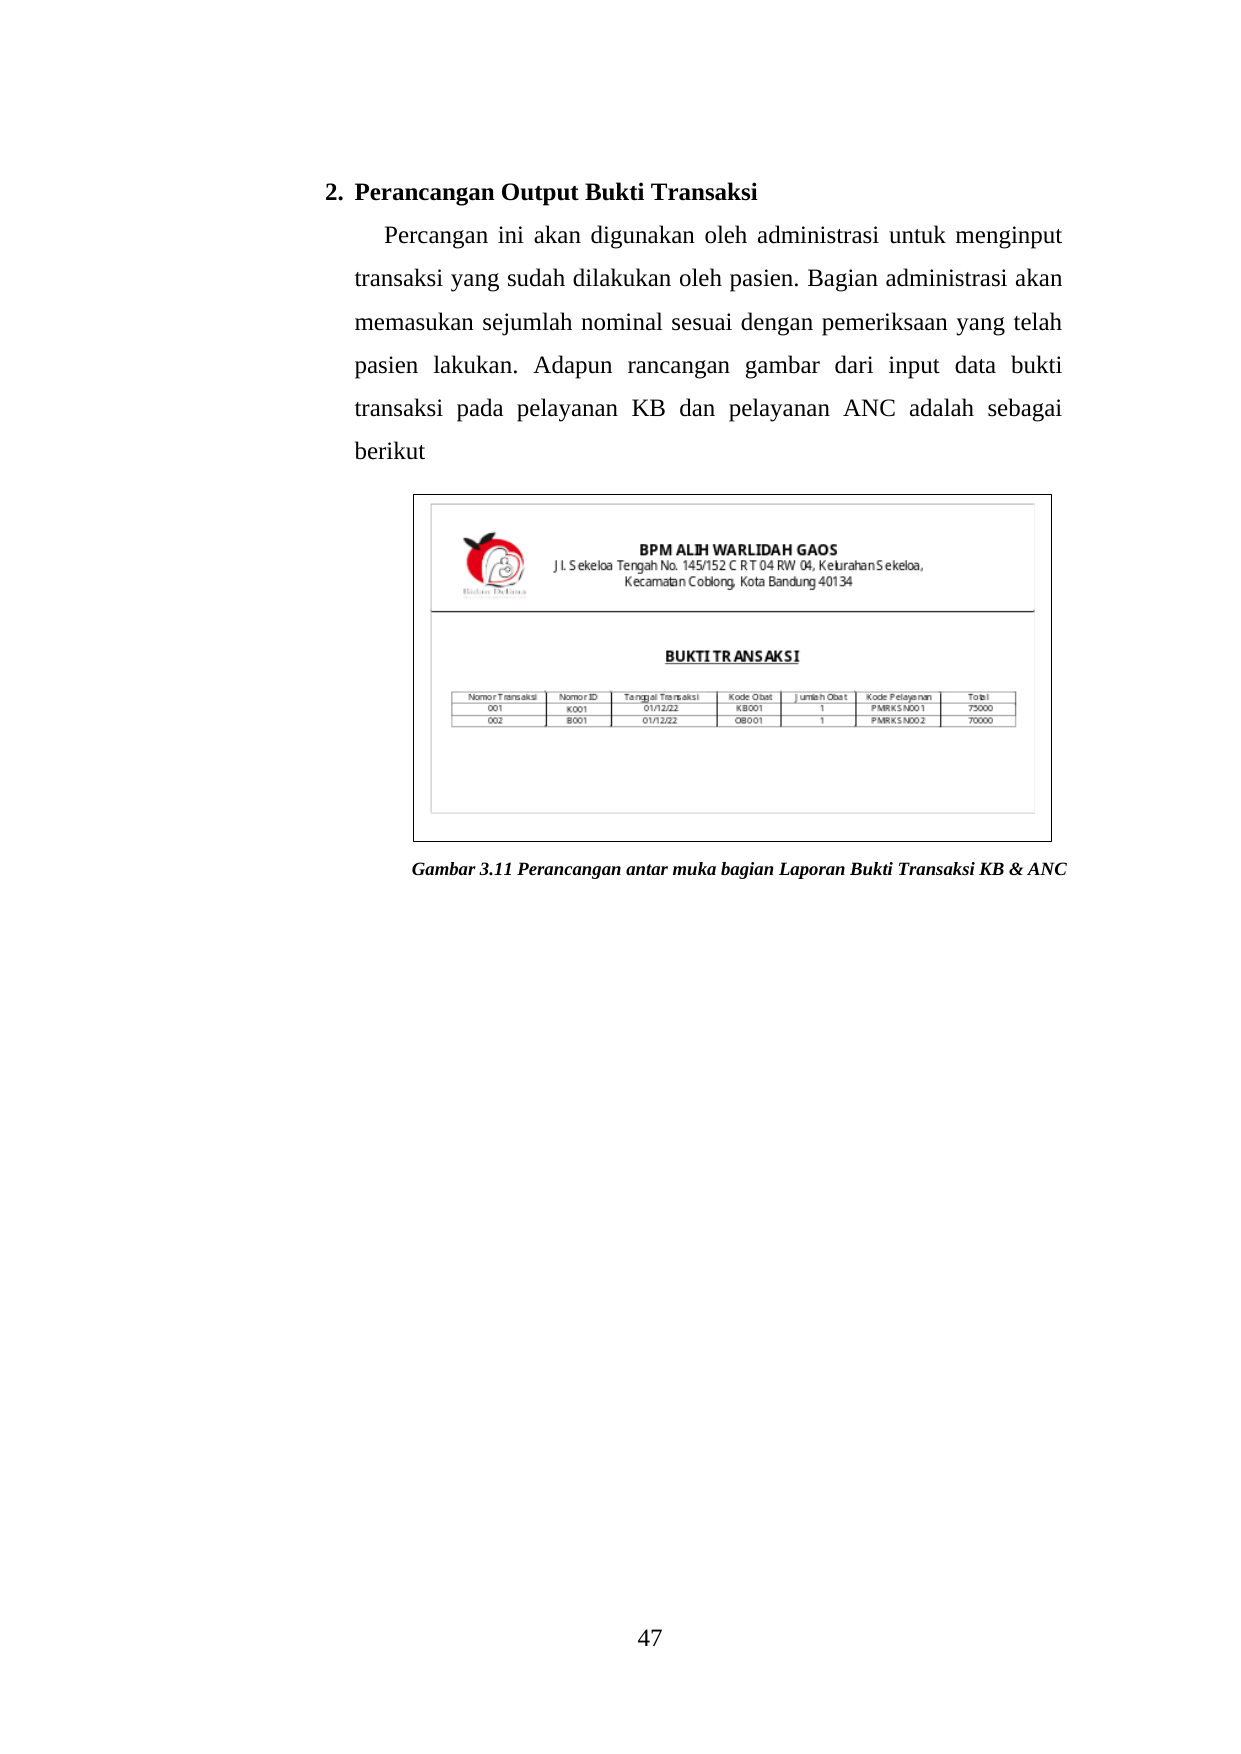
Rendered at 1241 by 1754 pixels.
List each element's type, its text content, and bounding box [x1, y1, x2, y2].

list Perancangan Output Bukti Transaksi [325, 177, 1063, 206]
list Percangan ini akan digunakan oleh administrasi untuk menginput transaksi yang sudah dilakukan oleh pasien. Bagian administrasi akan memasukan sejumlah nominal sesuai dengan pemeriksaan yang telah pasien lakukan. Adapun rancangan gambar dari input data bukti transaksi pada pelayanan KB dan pelayanan ANC adalah sebagai berikut [354, 220, 1063, 465]
